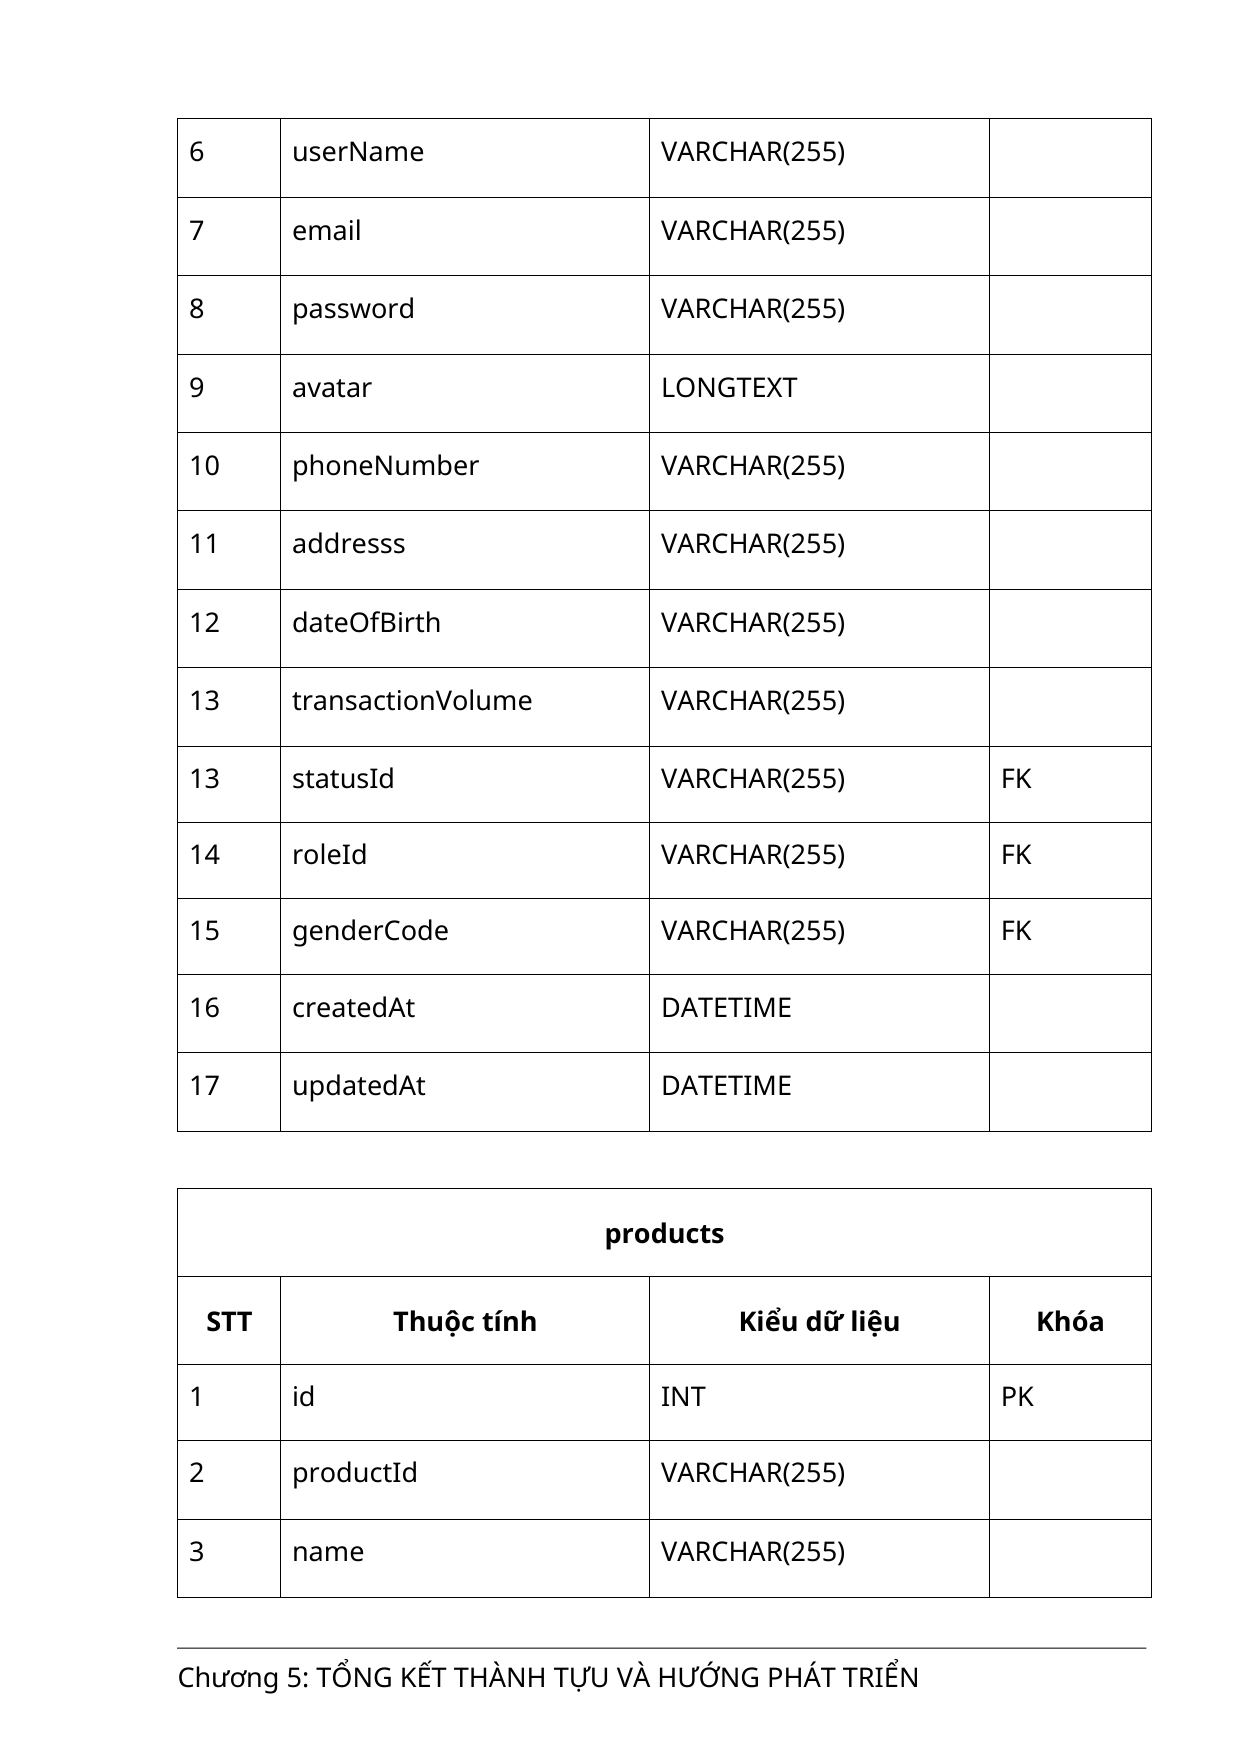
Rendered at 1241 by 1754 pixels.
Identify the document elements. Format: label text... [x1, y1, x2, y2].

table_cell phoneNumber [281, 433, 649, 510]
table_cell 13 [178, 747, 280, 822]
table_cell VARCHAR(255) [650, 198, 989, 275]
table_cell STT [178, 1277, 280, 1364]
table_cell avatar [281, 355, 649, 432]
table_cell FK [990, 747, 1151, 822]
table_cell roleId [281, 823, 649, 898]
table_cell INT [650, 1365, 989, 1440]
table_cell [990, 511, 1151, 589]
table_cell transactionVolume [281, 668, 649, 746]
table_cell 9 [178, 355, 280, 432]
table_cell 14 [178, 823, 280, 898]
table_cell 15 [178, 899, 280, 974]
table_cell [990, 1520, 1151, 1597]
table_cell PK [990, 1365, 1151, 1440]
table_cell 10 [178, 433, 280, 510]
table_cell updatedAt [281, 1053, 649, 1131]
table_cell statusId [281, 747, 649, 822]
table_cell Thuộc tính [281, 1277, 649, 1364]
table_cell VARCHAR(255) [650, 433, 989, 510]
table_cell [990, 590, 1151, 667]
table_cell VARCHAR(255) [650, 511, 989, 589]
table_cell 13 [178, 668, 280, 746]
table_cell FK [990, 899, 1151, 974]
table_cell VARCHAR(255) [650, 276, 989, 353]
table_cell VARCHAR(255) [650, 668, 989, 746]
table_cell [990, 668, 1151, 746]
table_cell 17 [178, 1053, 280, 1131]
table_cell 2 [178, 1441, 280, 1518]
table_cell VARCHAR(255) [650, 899, 989, 974]
table_cell 7 [178, 198, 280, 275]
table_cell DATETIME [650, 975, 989, 1052]
table_cell 3 [178, 1520, 280, 1597]
table_cell genderCode [281, 899, 649, 974]
table_cell [990, 198, 1151, 275]
table_cell LONGTEXT [650, 355, 989, 432]
table_cell name [281, 1520, 649, 1597]
table_cell productId [281, 1441, 649, 1518]
table_cell [990, 119, 1151, 197]
table_cell 1 [178, 1365, 280, 1440]
table_cell 6 [178, 119, 280, 197]
table_cell 12 [178, 590, 280, 667]
table_cell [990, 276, 1151, 353]
table_cell VARCHAR(255) [650, 747, 989, 822]
table_cell [990, 433, 1151, 510]
table_cell DATETIME [650, 1053, 989, 1131]
table_cell Kiểu dữ liệu [650, 1277, 989, 1364]
table_cell password [281, 276, 649, 353]
table_cell dateOfBirth [281, 590, 649, 667]
table_cell VARCHAR(255) [650, 1441, 989, 1518]
table_cell userName [281, 119, 649, 197]
table_cell createdAt [281, 975, 649, 1052]
table_cell VARCHAR(255) [650, 823, 989, 898]
table_cell VARCHAR(255) [650, 1520, 989, 1597]
table_cell id [281, 1365, 649, 1440]
table_cell 11 [178, 511, 280, 589]
table_cell 16 [178, 975, 280, 1052]
table_header products [178, 1189, 1151, 1276]
table_cell VARCHAR(255) [650, 119, 989, 197]
table_cell [990, 355, 1151, 432]
table_cell VARCHAR(255) [650, 590, 989, 667]
table_cell FK [990, 823, 1151, 898]
table_cell Khóa [990, 1277, 1151, 1364]
table_cell addresss [281, 511, 649, 589]
table_cell 8 [178, 276, 280, 353]
table_cell [990, 1441, 1151, 1518]
table_cell email [281, 198, 649, 275]
table_cell [990, 975, 1151, 1052]
table_cell [990, 1053, 1151, 1131]
